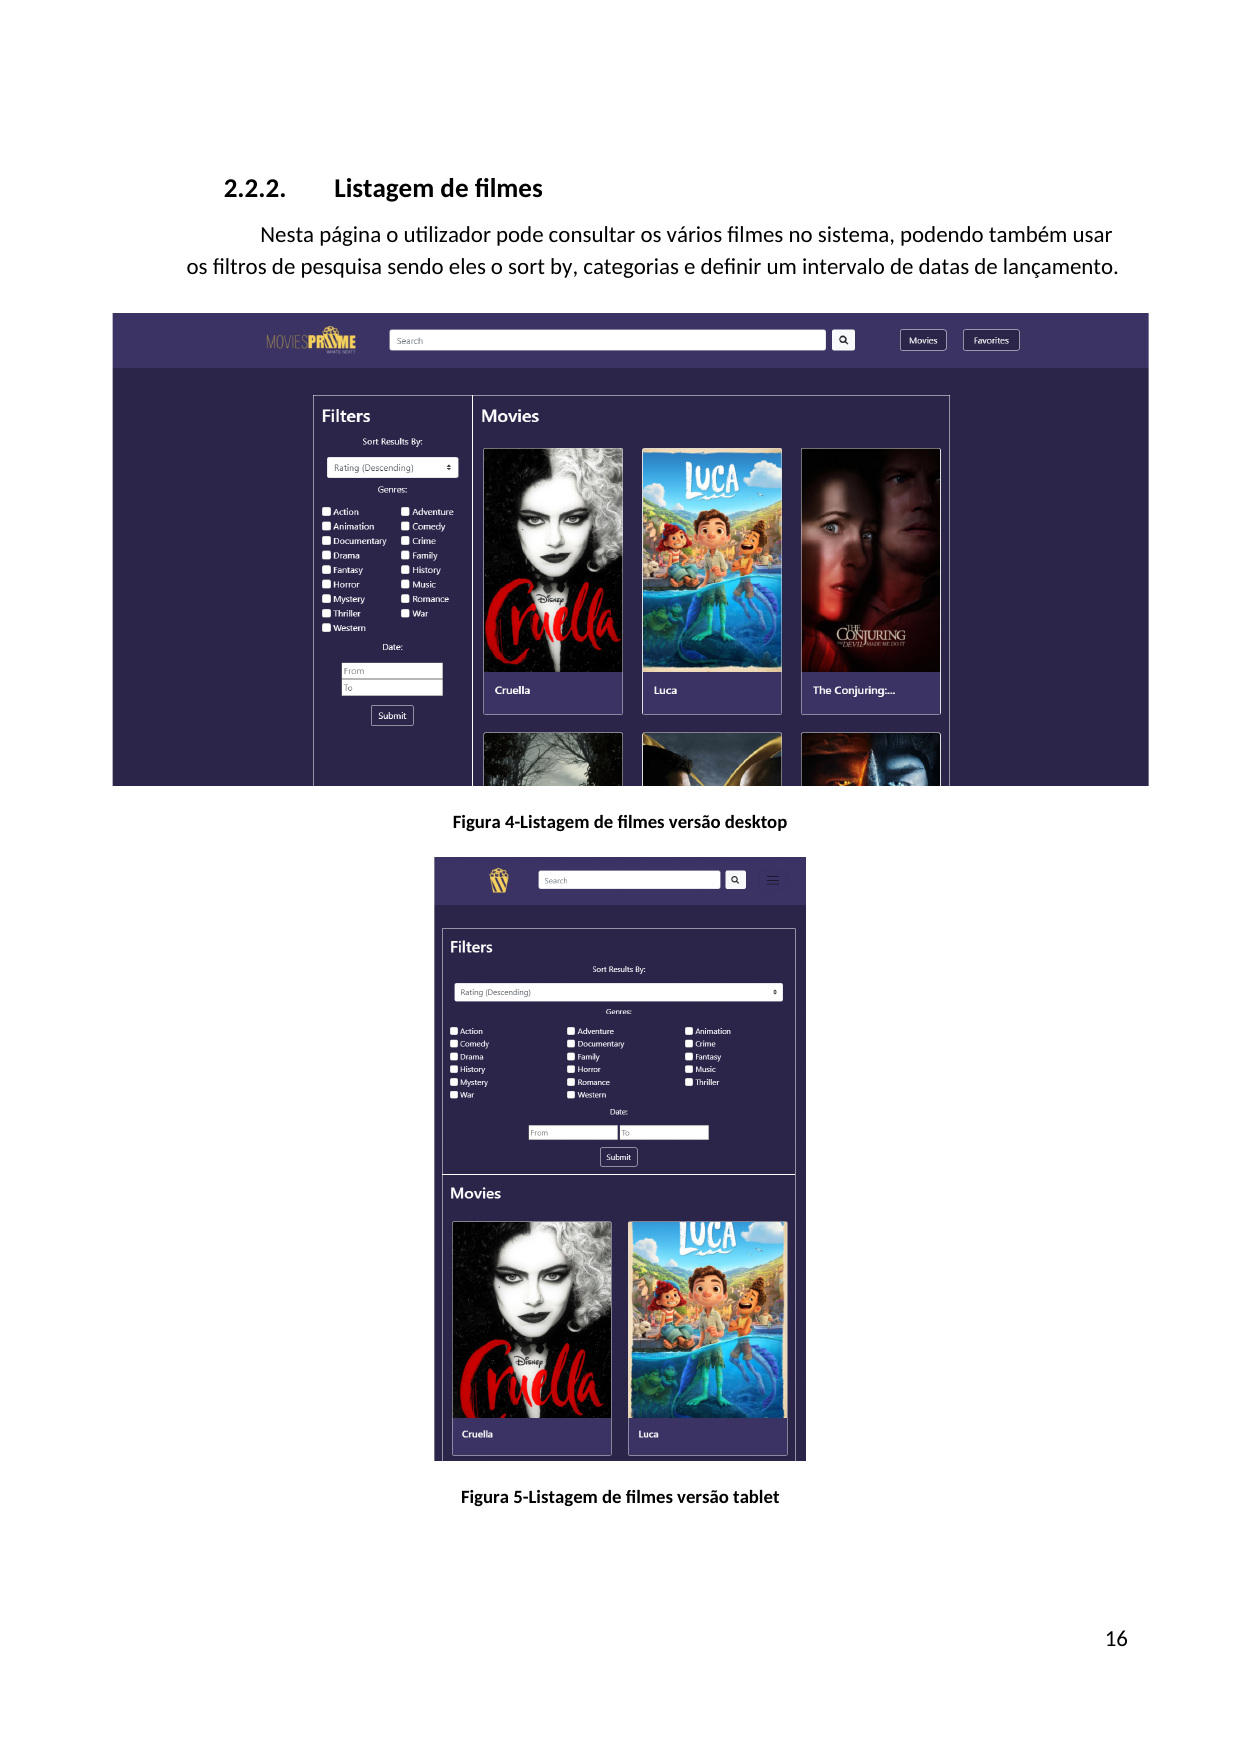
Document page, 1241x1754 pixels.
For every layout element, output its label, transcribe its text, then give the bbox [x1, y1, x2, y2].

text Nesta página o utilizador pode consultar os vários filmes no sistema, podendo também usar os filtros de pesquisa sendo eles o sort by, categorias e definir um intervalo de datas de lançamento. [112, 220, 1128, 281]
subtitle Listagem de filmes [186, 171, 1128, 204]
text Figura 5-Listagem de filmes versão tablet [112, 1485, 1128, 1508]
text Figura 4-Listagem de filmes versão desktop [112, 810, 1128, 833]
picture [434, 857, 806, 1461]
picture [112, 313, 1149, 786]
